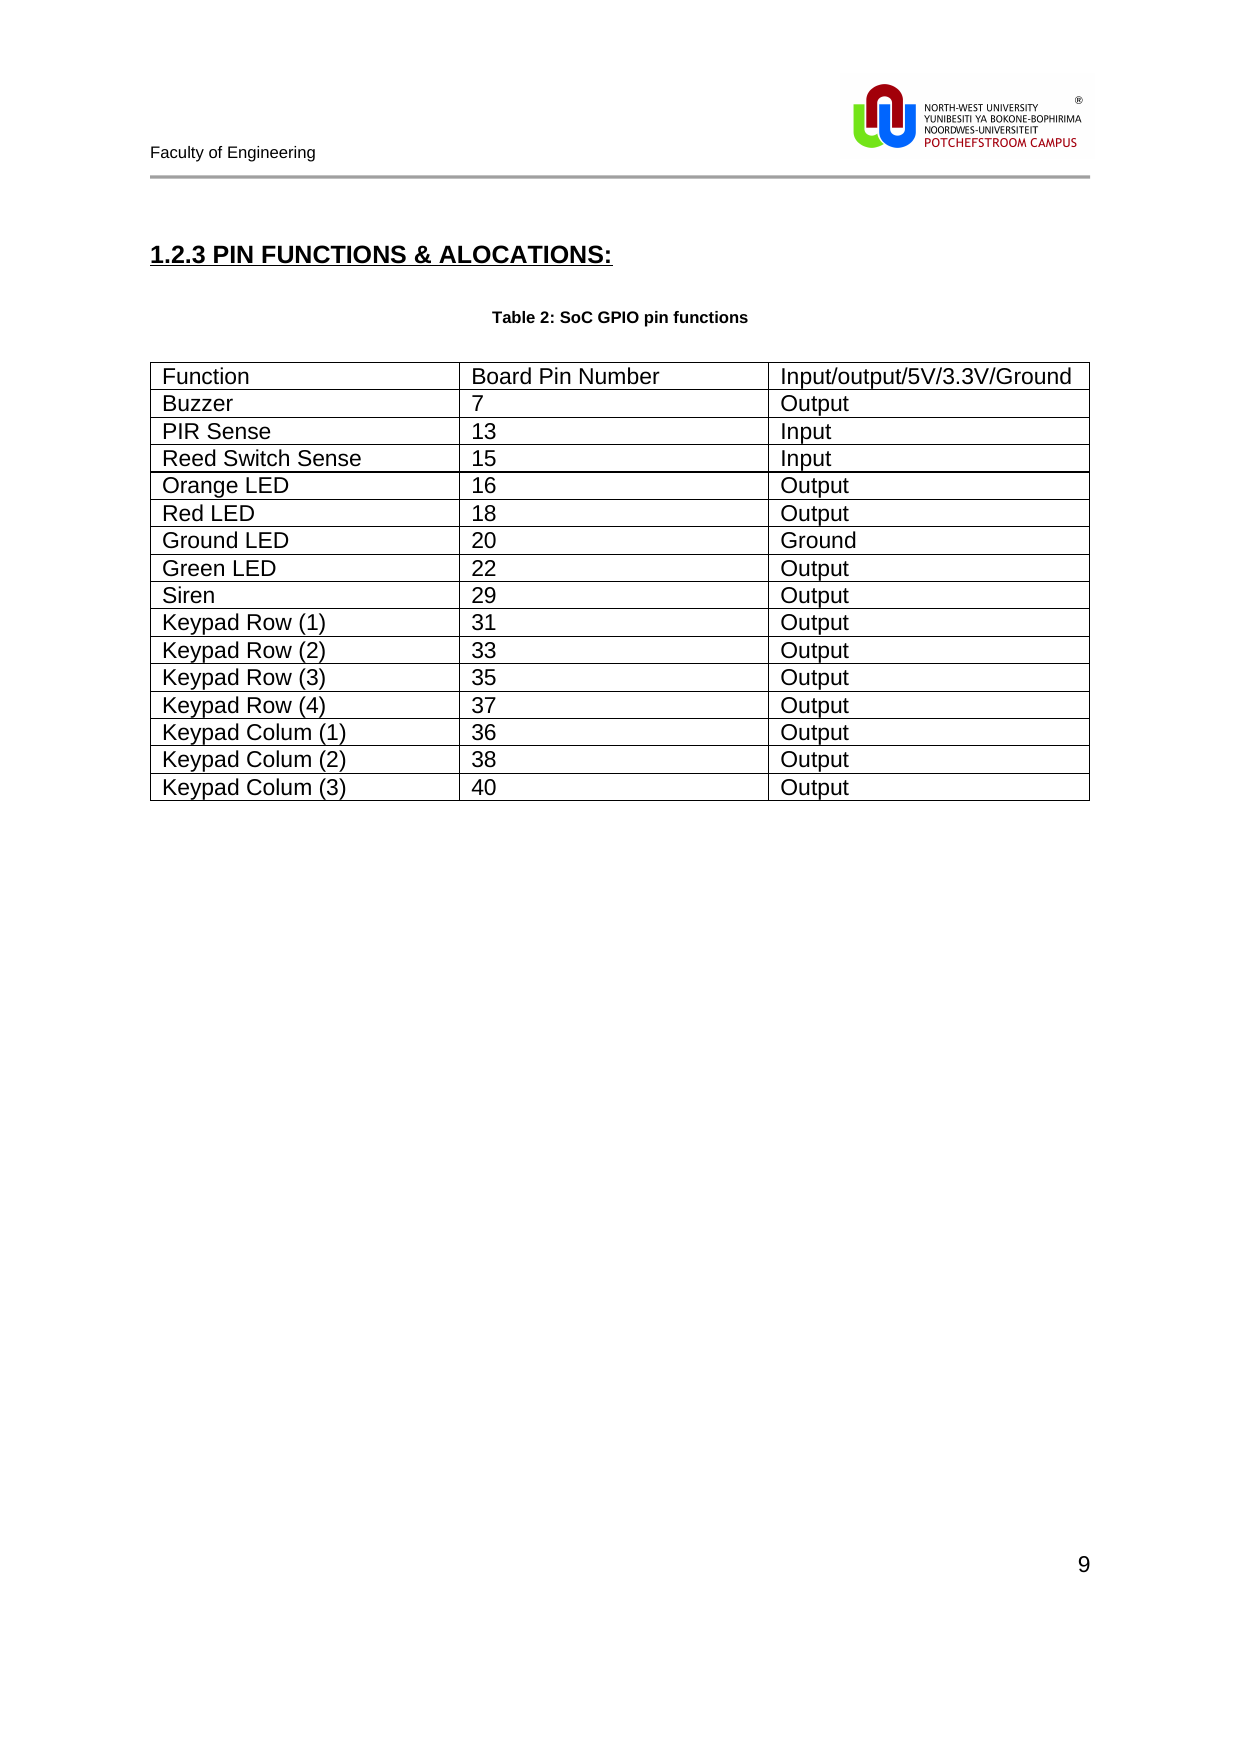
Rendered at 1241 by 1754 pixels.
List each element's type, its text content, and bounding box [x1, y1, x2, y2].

table_cell Keypad Row (3) [151, 664, 459, 691]
table_cell Keypad Row (4) [151, 692, 459, 718]
table_cell 7 [460, 390, 768, 417]
table_cell PIR Sense [151, 418, 459, 444]
table_cell 16 [460, 473, 768, 499]
table_cell 35 [460, 664, 768, 691]
table_cell 40 [460, 774, 768, 800]
table_cell Ground LED [151, 527, 459, 553]
table_cell Keypad Row (1) [151, 609, 459, 636]
picture [840, 73, 1095, 159]
table_cell 15 [460, 445, 768, 471]
table_cell Output [769, 664, 1089, 691]
table_cell Keypad Row (2) [151, 637, 459, 663]
table_cell Output [769, 473, 1089, 499]
table_cell Ground [769, 527, 1089, 553]
table_cell 37 [460, 692, 768, 718]
subtitle 1.2.3 Pin Functions & Alocations: [150, 240, 1090, 269]
table_header Function [151, 363, 459, 389]
table_cell Output [769, 582, 1089, 608]
table_cell Buzzer [151, 390, 459, 417]
table_cell Green LED [151, 555, 459, 581]
table_header Board Pin Number [460, 363, 768, 389]
table_cell Keypad Colum (1) [151, 719, 459, 745]
table_cell 22 [460, 555, 768, 581]
table_cell Siren [151, 582, 459, 608]
table_cell 36 [460, 719, 768, 745]
table_cell Output [769, 390, 1089, 417]
table_cell Output [769, 692, 1089, 718]
table_cell Output [769, 637, 1089, 663]
text Table 2: SoC GPIO pin functions [150, 308, 1090, 327]
table_cell 13 [460, 418, 768, 444]
table_cell Output [769, 555, 1089, 581]
table_cell Keypad Colum (2) [151, 746, 459, 773]
table_cell Output [769, 500, 1089, 526]
table_cell 20 [460, 527, 768, 553]
table_cell Keypad Colum (3) [151, 774, 459, 800]
table_cell Output [769, 774, 1089, 800]
table_header Input/output/5V/3.3V/Ground [769, 363, 1089, 389]
table_cell 29 [460, 582, 768, 608]
table_cell 31 [460, 609, 768, 636]
table_cell Input [769, 418, 1089, 444]
table_cell Red LED [151, 500, 459, 526]
table_cell 38 [460, 746, 768, 773]
table_cell 18 [460, 500, 768, 526]
table_cell Output [769, 609, 1089, 636]
table_cell 33 [460, 637, 768, 663]
table_cell Orange LED [151, 473, 459, 499]
table_cell Output [769, 746, 1089, 773]
table_cell Reed Switch Sense [151, 445, 459, 471]
table_cell Output [769, 719, 1089, 745]
table_cell Input [769, 445, 1089, 471]
